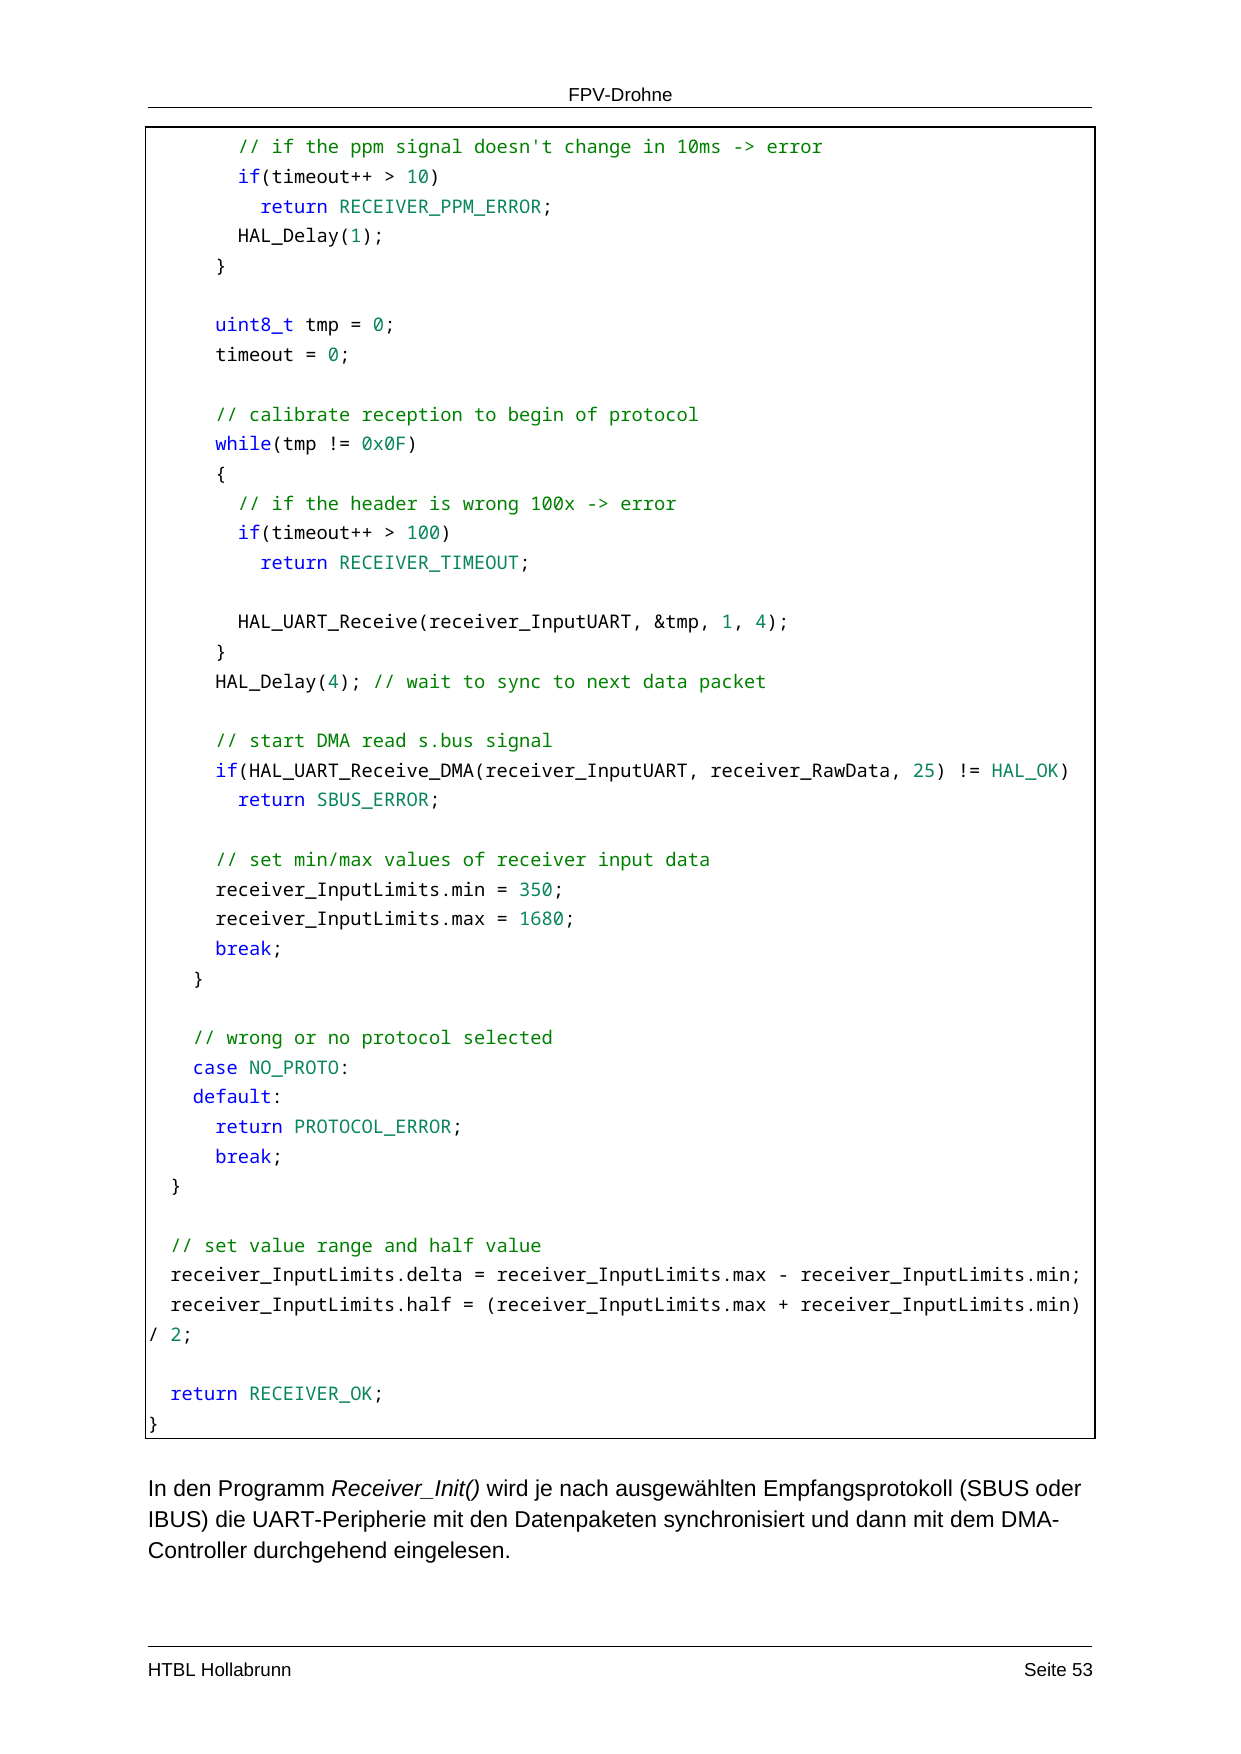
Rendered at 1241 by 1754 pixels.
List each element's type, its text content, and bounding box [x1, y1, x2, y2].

text case NO_PROTO: [148, 1050, 1092, 1079]
text receiver_InputLimits.delta = receiver_InputLimits.max - receiver_InputLimits.min; [148, 1258, 1092, 1287]
text while(tmp != 0x0F) [148, 426, 1092, 456]
text default: [148, 1079, 1092, 1109]
text return PROTOCOL_ERROR; [148, 1109, 1092, 1139]
text } [148, 1168, 1092, 1198]
text receiver_InputLimits.half = (receiver_InputLimits.max + receiver_InputLimits.min) / 2; [148, 1287, 1092, 1347]
text return SBUS_ERROR; [148, 783, 1092, 812]
text HAL_UART_Receive(receiver_InputUART, &tmp, 1, 4); [148, 604, 1092, 634]
text // wrong or no protocol selected [148, 1020, 1092, 1050]
text // calibrate reception to begin of protocol [148, 397, 1092, 426]
text break; [148, 931, 1092, 961]
text return RECEIVER_OK; [148, 1376, 1092, 1403]
text // start DMA read s.bus signal [148, 723, 1092, 753]
text // if the header is wrong 100x -> error [148, 486, 1092, 515]
text HAL_Delay(1); [148, 218, 1092, 248]
text return RECEIVER_TIMEOUT; [148, 545, 1092, 575]
text if(timeout++ > 100) [148, 515, 1092, 545]
text if(HAL_UART_Receive_DMA(receiver_InputUART, receiver_RawData, 25) != HAL_OK) [148, 753, 1092, 783]
text if(timeout++ > 10) [148, 159, 1092, 189]
text uint8_t tmp = 0; [148, 308, 1092, 337]
text { [148, 456, 1092, 486]
text break; [148, 1139, 1092, 1168]
text return RECEIVER_PPM_ERROR; [148, 189, 1092, 218]
text } [148, 634, 1092, 664]
text } [148, 961, 1092, 990]
text receiver_InputLimits.max = 1680; [148, 901, 1092, 931]
text } [146, 1403, 1094, 1438]
text // set min/max values of receiver input data [148, 842, 1092, 872]
text timeout = 0; [148, 337, 1092, 367]
text In den Programm Receiver_Init() wird je nach ausgewählten Empfangsprotokoll (SBUS oder IBUS) die UART-Peripherie mit den Datenpaketen synchronisiert und dann mit dem DMA-Controller durchgehend eingelesen. [148, 1470, 1092, 1564]
text receiver_InputLimits.min = 350; [148, 872, 1092, 901]
text HAL_Delay(4); // wait to sync to next data packet [148, 664, 1092, 693]
text } [148, 248, 1092, 278]
text // set value range and half value [148, 1228, 1092, 1258]
text // if the ppm signal doesn't change in 10ms -> error [146, 128, 1094, 159]
